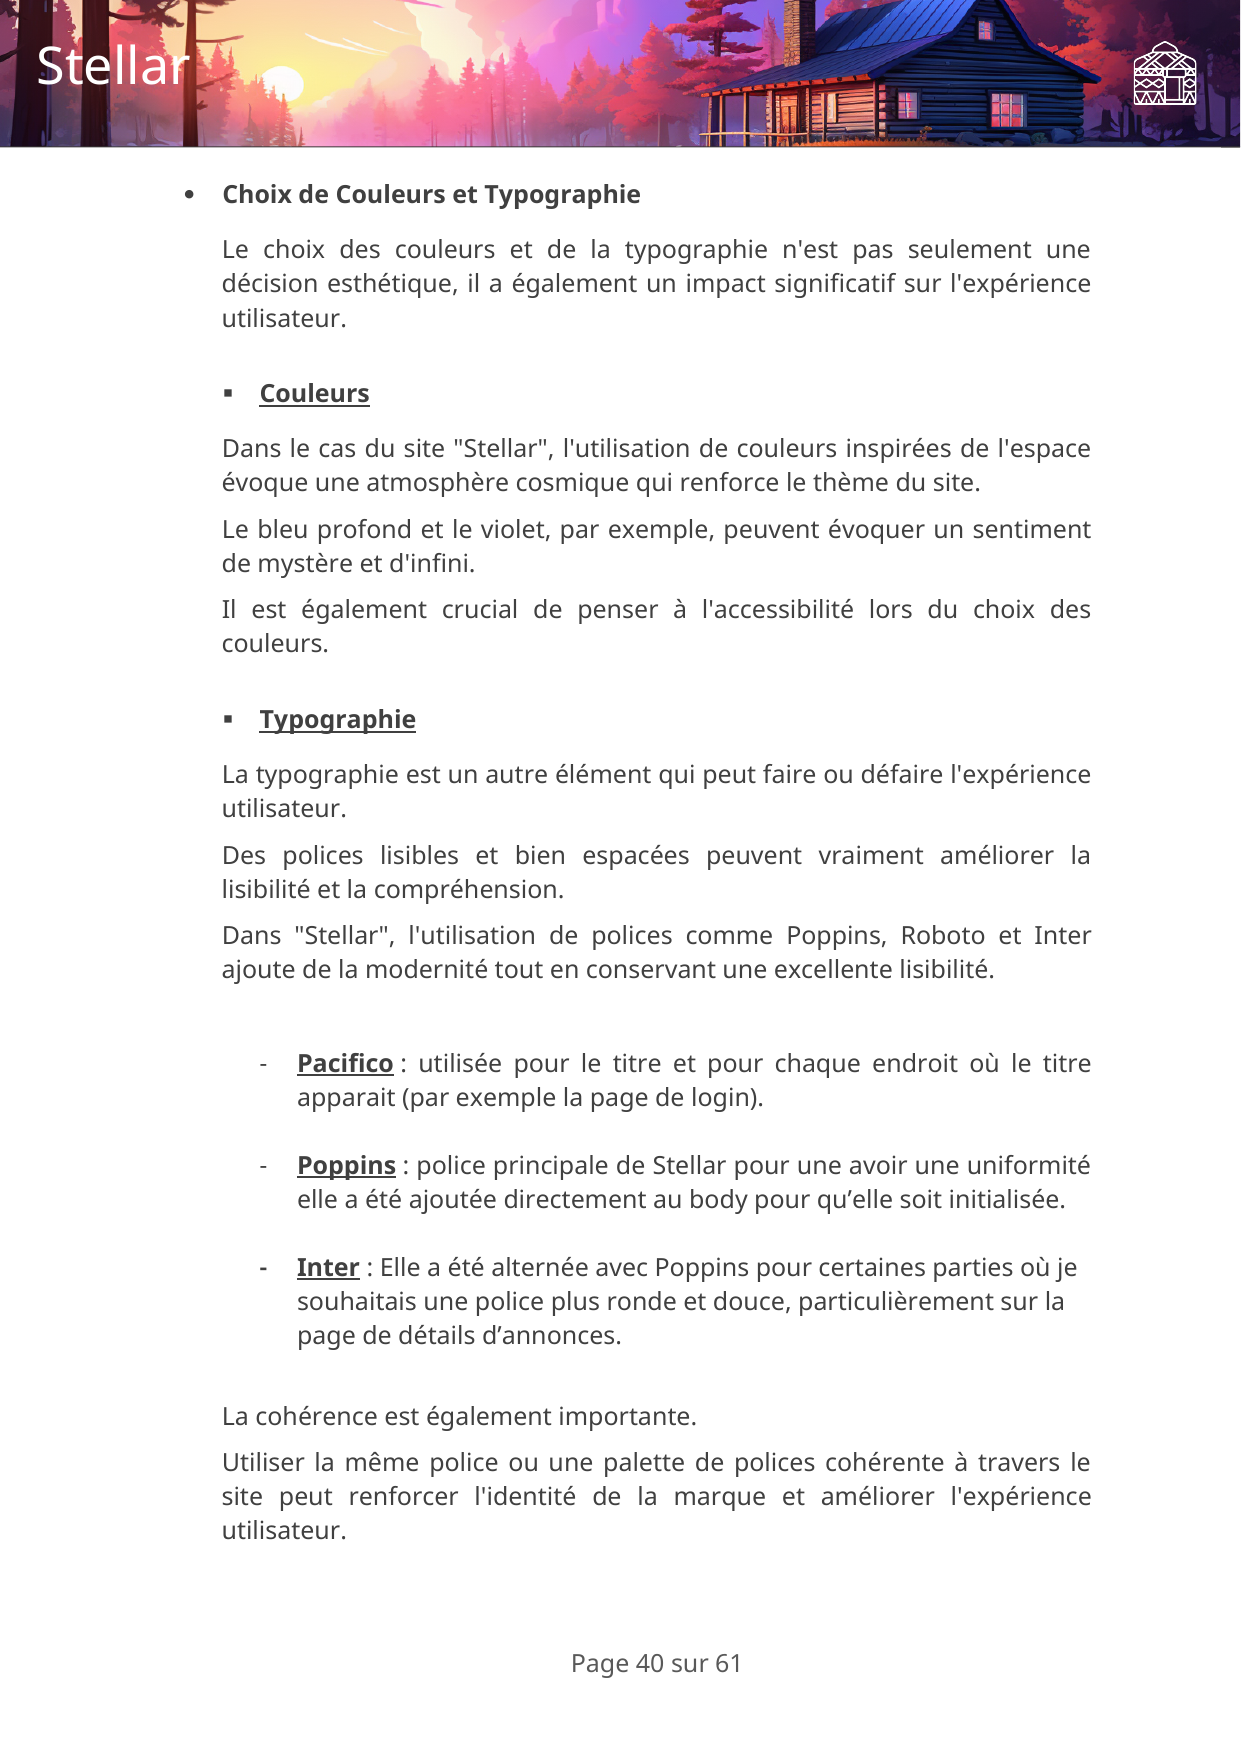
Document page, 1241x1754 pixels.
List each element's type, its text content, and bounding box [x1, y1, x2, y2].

subtitle Couleurs [222, 376, 1092, 410]
text Des polices lisibles et bien espacées peuvent vraiment améliorer la lisibilité et la compréhension. [221, 837, 1092, 906]
text Dans le cas du site "Stellar", l'utilisation de couleurs inspirées de l'espace évoque une atmosphère cosmique qui renforce le thème du site. [221, 431, 1092, 499]
text Le bleu profond et le violet, par exemple, peuvent évoquer un sentiment de mystère et d'infini. [221, 511, 1092, 579]
subtitle Choix de Couleurs et Typographie [185, 177, 1092, 211]
text Le choix des couleurs et de la typographie n'est pas seulement une décision esthétique, il a également un impact significatif sur l'expérience utilisateur. [221, 232, 1092, 334]
text Il est également crucial de penser à l'accessibilité lors du choix des couleurs. [221, 592, 1092, 660]
subtitle Typographie [222, 702, 1092, 736]
picture [0, 0, 1241, 146]
list Inter : Elle a été alternée avec Poppins pour certaines parties où je souhaitais une police plus ronde et douce, particulièrement sur la page de détails d’annonces. [259, 1249, 1092, 1386]
text Utiliser la même police ou une palette de polices cohérente à travers le site peut renforcer l'identité de la marque et améliorer l'expérience utilisateur. [221, 1445, 1092, 1547]
text La typographie est un autre élément qui peut faire ou défaire l'expérience utilisateur. [221, 757, 1092, 825]
text La cohérence est également importante. [221, 1398, 1092, 1432]
text Dans "Stellar", l'utilisation de polices comme Poppins, Roboto et Inter ajoute de la modernité tout en conservant une excellente lisibilité. [221, 918, 1092, 986]
list Poppins : police principale de Stellar pour une avoir une uniformité elle a été ajoutée directement au body pour qu’elle soit initialisée. [259, 1147, 1092, 1216]
list Pacifico : utilisée pour le titre et pour chaque endroit où le titre apparait (par exemple la page de login). [259, 1045, 1092, 1113]
